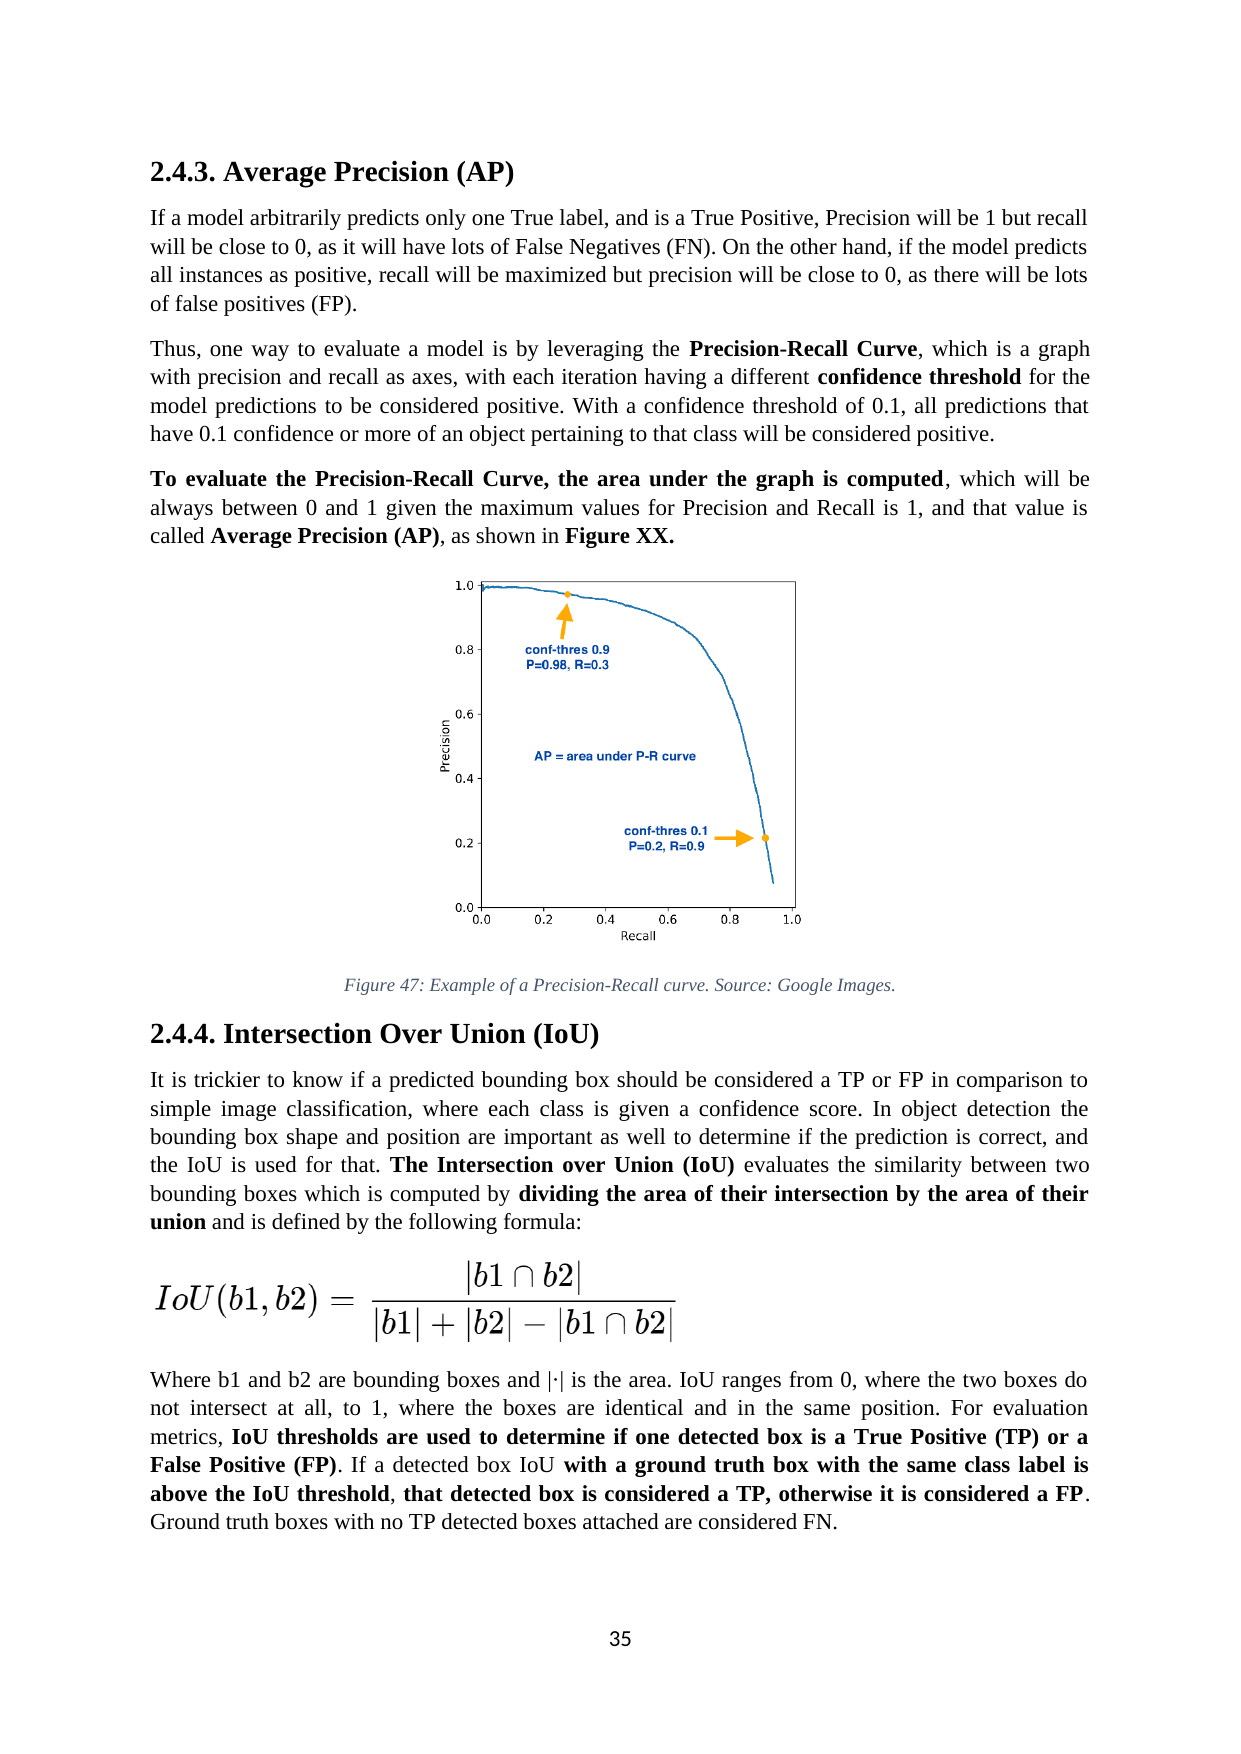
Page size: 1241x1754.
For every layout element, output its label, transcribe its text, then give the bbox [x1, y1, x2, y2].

text Figure 47: Example of a Precision-Recall curve. Source: Google Images. [150, 973, 1090, 995]
picture [150, 1253, 679, 1348]
picture [426, 567, 814, 955]
text Where b1 and b2 are bounding boxes and |·| is the area. IoU ranges from 0, where the two boxes do not intersect at all, to 1, where the boxes are identical and in the same position. For evaluation metrics, IoU thresholds are used to determine if one detected box is a True Positive (TP) or a False Positive (FP). If a detected box IoU with a ground truth box with the same class label is above the IoU threshold, that detected box is considered a TP, otherwise it is considered a FP. Ground truth boxes with no TP detected boxes attached are considered FN. [150, 1366, 1090, 1534]
subtitle 2.4.4. Intersection Over Union (IoU) [150, 1016, 1090, 1049]
text If a model arbitrarily predicts only one True label, and is a True Positive, Precision will be 1 but recall will be close to 0, as it will have lots of False Negatives (FN). On the other hand, if the model predicts all instances as positive, recall will be maximized but precision will be close to 0, as there will be lots of false positives (FP). [150, 204, 1090, 316]
subtitle 2.4.3. Average Precision (AP) [150, 154, 1090, 188]
text Thus, one way to evaluate a model is by leveraging the Precision-Recall Curve, which is a graph with precision and recall as axes, with each iteration having a different confidence threshold for the model predictions to be considered positive. With a confidence threshold of 0.1, all predictions that have 0.1 confidence or more of an object pertaining to that class will be considered positive. [150, 335, 1090, 447]
text It is trickier to know if a predicted bounding box should be considered a TP or FP in comparison to simple image classification, where each class is given a confidence score. In object detection the bounding box shape and position are important as well to determine if the prediction is correct, and the IoU is used for that. The Intersection over Union (IoU) evaluates the similarity between two bounding boxes which is computed by dividing the area of their intersection by the area of their union and is defined by the following formula: [150, 1066, 1090, 1235]
text To evaluate the Precision-Recall Curve, the area under the graph is computed, which will be always between 0 and 1 given the maximum values for Precision and Recall is 1, and that value is called Average Precision (AP), as shown in Figure XX. [150, 465, 1090, 548]
